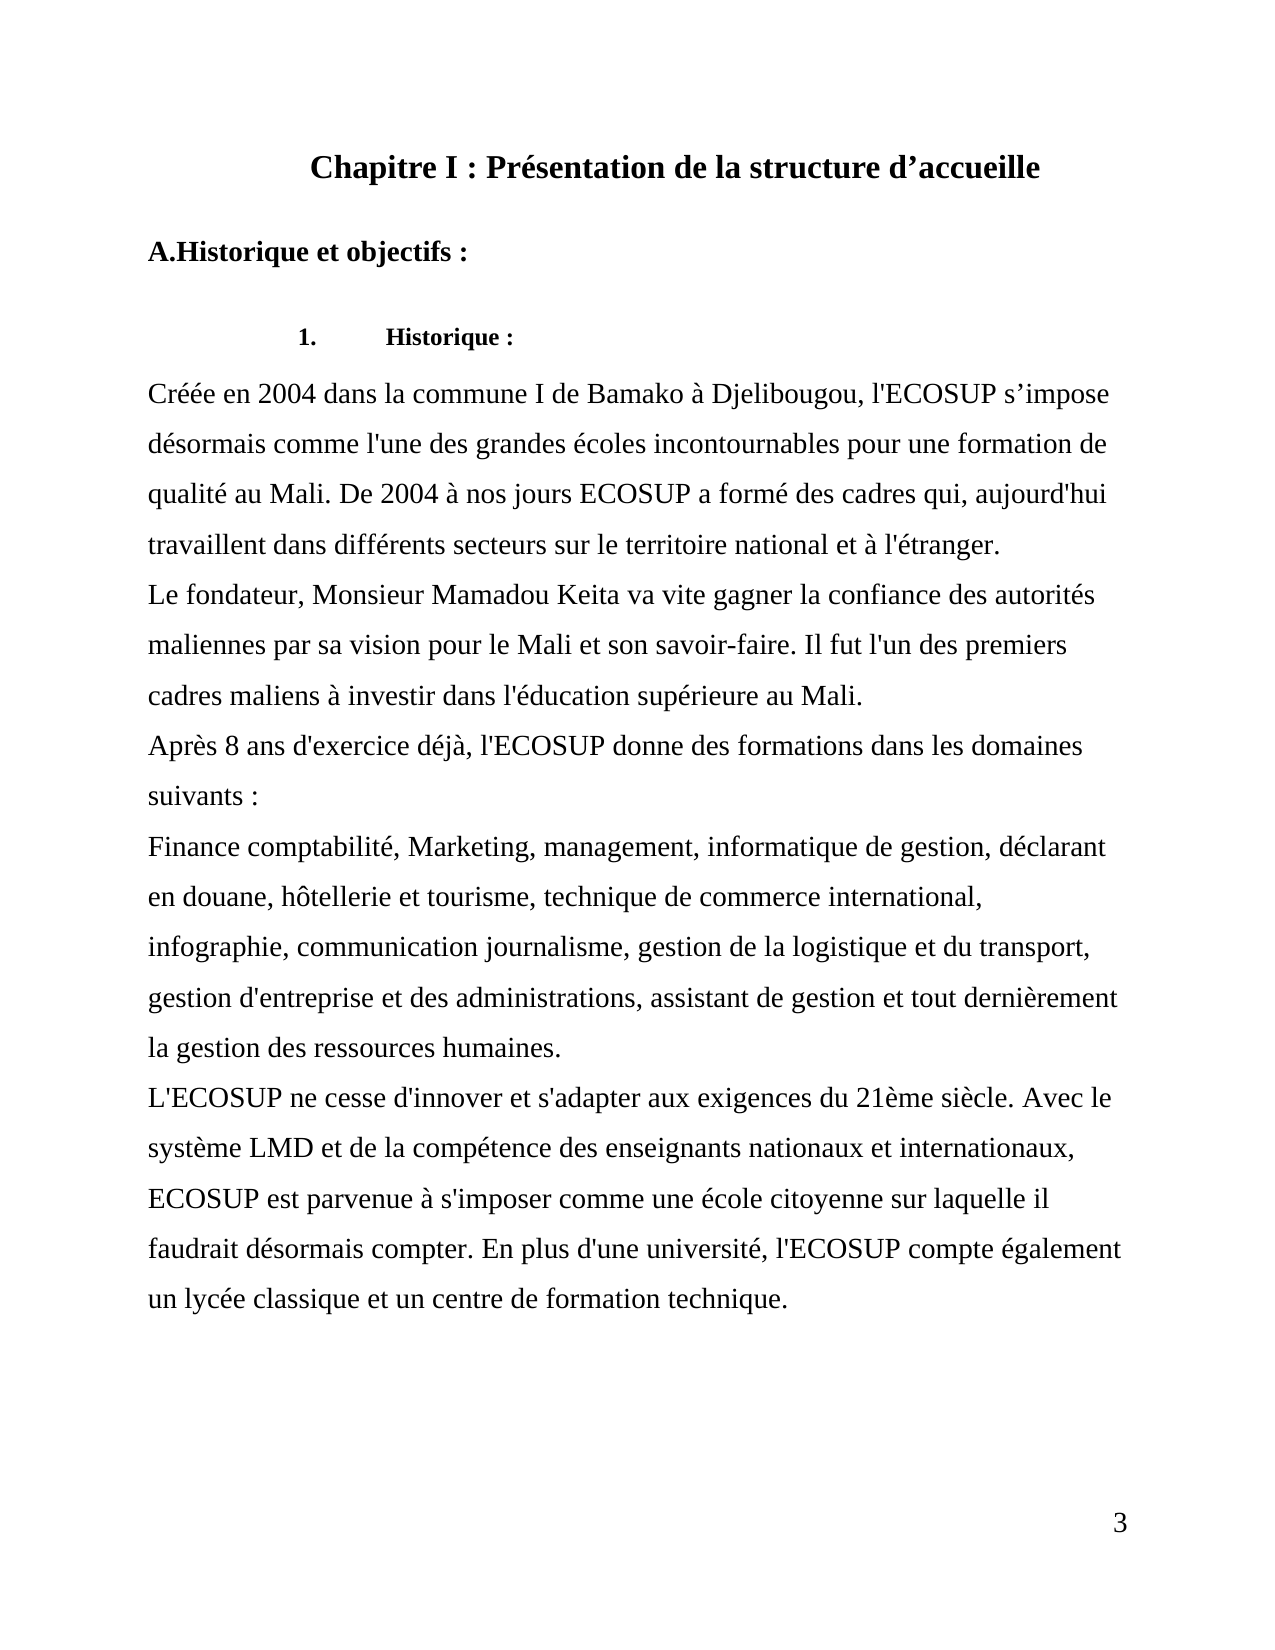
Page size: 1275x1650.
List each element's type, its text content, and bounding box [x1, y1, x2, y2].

subtitle Historique et objectifs : [148, 234, 1127, 268]
text Après 8 ans d'exercice déjà, l'ECOSUP donne des formations dans les domaines suivants : [148, 728, 1127, 812]
text L'ECOSUP ne cesse d'innover et s'adapter aux exigences du 21ème siècle. Avec le système LMD et de la compétence des enseignants nationaux et internationaux, ECOSUP est parvenue à s'imposer comme une école citoyenne sur laquelle il faudrait désormais compter. En plus d'une université, l'ECOSUP compte également un lycée classique et un centre de formation technique. [148, 1080, 1127, 1315]
text Chapitre I : Présentation de la structure d’accueille [223, 148, 1127, 186]
subtitle Historique : [298, 322, 1127, 351]
text Créée en 2004 dans la commune I de Bamako à Djelibougou, l'ECOSUP s’impose désormais comme l'une des grandes écoles incontournables pour une formation de qualité au Mali. De 2004 à nos jours ECOSUP a formé des cadres qui, aujourd'hui travaillent dans différents secteurs sur le territoire national et à l'étranger. [148, 376, 1127, 560]
text Le fondateur, Monsieur Mamadou Keita va vite gagner la confiance des autorités maliennes par sa vision pour le Mali et son savoir-faire. Il fut l'un des premiers cadres maliens à investir dans l'éducation supérieure au Mali. [148, 577, 1127, 711]
text Finance comptabilité, Marketing, management, informatique de gestion, déclarant en douane, hôtellerie et tourisme, technique de commerce international, infographie, communication journalisme, gestion de la logistique et du transport, gestion d'entreprise et des administrations, assistant de gestion et tout dernièrement la gestion des ressources humaines. [148, 829, 1127, 1063]
